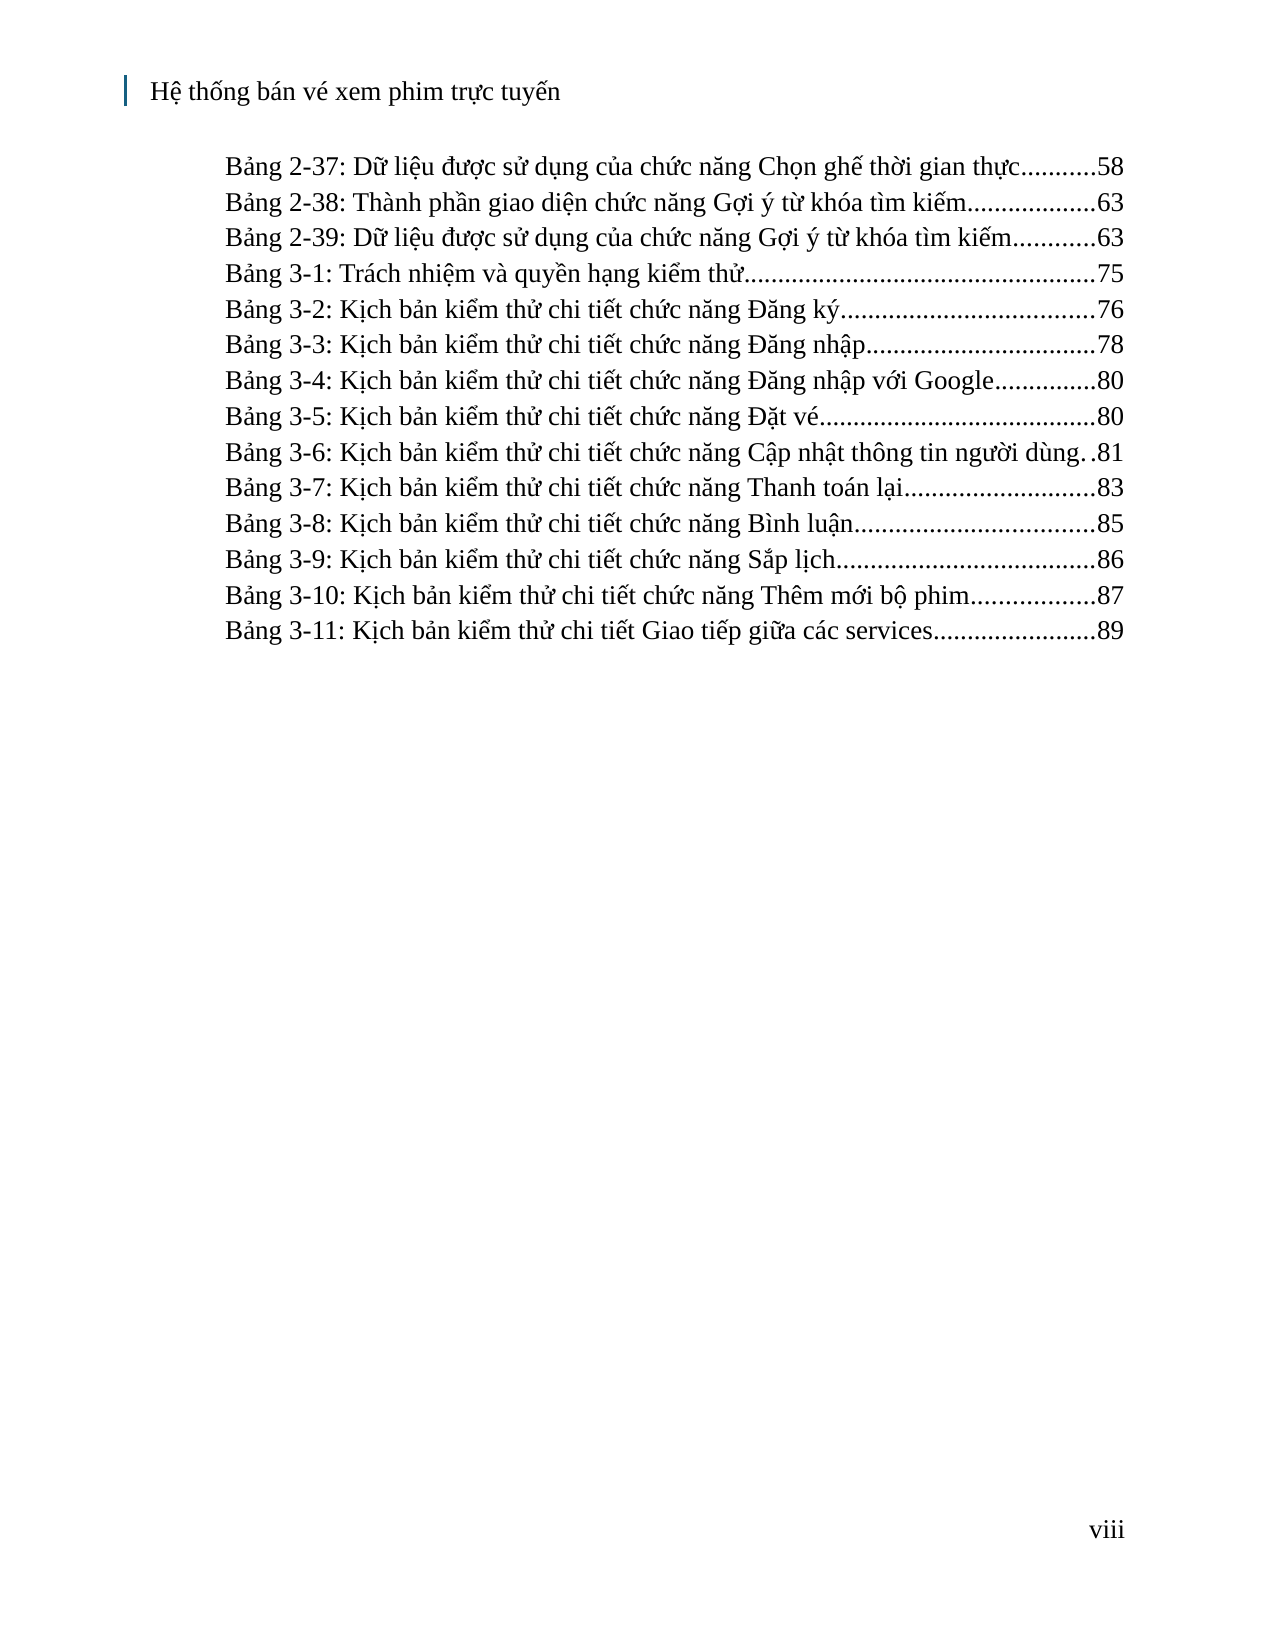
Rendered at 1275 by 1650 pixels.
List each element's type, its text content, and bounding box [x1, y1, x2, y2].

text Bảng 2-37: Dữ liệu được sử dụng của chức năng Chọn ghế thời gian thực 58 [150, 150, 1125, 181]
text Bảng 3-10: Kịch bản kiểm thử chi tiết chức năng Thêm mới bộ phim 87 [150, 579, 1125, 610]
text Bảng 3-11: Kịch bản kiểm thử chi tiết Giao tiếp giữa các services 89 [150, 614, 1125, 646]
text Bảng 3-6: Kịch bản kiểm thử chi tiết chức năng Cập nhật thông tin người dùng 81 [150, 436, 1125, 467]
text Bảng 2-38: Thành phần giao diện chức năng Gợi ý từ khóa tìm kiếm 63 [150, 186, 1125, 217]
text Bảng 3-9: Kịch bản kiểm thử chi tiết chức năng Sắp lịch 86 [150, 543, 1125, 574]
text Bảng 3-8: Kịch bản kiểm thử chi tiết chức năng Bình luận 85 [150, 507, 1125, 538]
text Bảng 3-2: Kịch bản kiểm thử chi tiết chức năng Đăng ký 76 [150, 293, 1125, 324]
text Bảng 3-4: Kịch bản kiểm thử chi tiết chức năng Đăng nhập với Google 80 [150, 364, 1125, 396]
text Bảng 3-7: Kịch bản kiểm thử chi tiết chức năng Thanh toán lại 83 [150, 472, 1125, 503]
text Bảng 3-3: Kịch bản kiểm thử chi tiết chức năng Đăng nhập 78 [150, 329, 1125, 360]
text Bảng 3-5: Kịch bản kiểm thử chi tiết chức năng Đặt vé 80 [150, 400, 1125, 431]
text Bảng 2-39: Dữ liệu được sử dụng của chức năng Gợi ý từ khóa tìm kiếm 63 [150, 221, 1125, 253]
text Bảng 3-1: Trách nhiệm và quyền hạng kiểm thử 75 [150, 257, 1125, 288]
